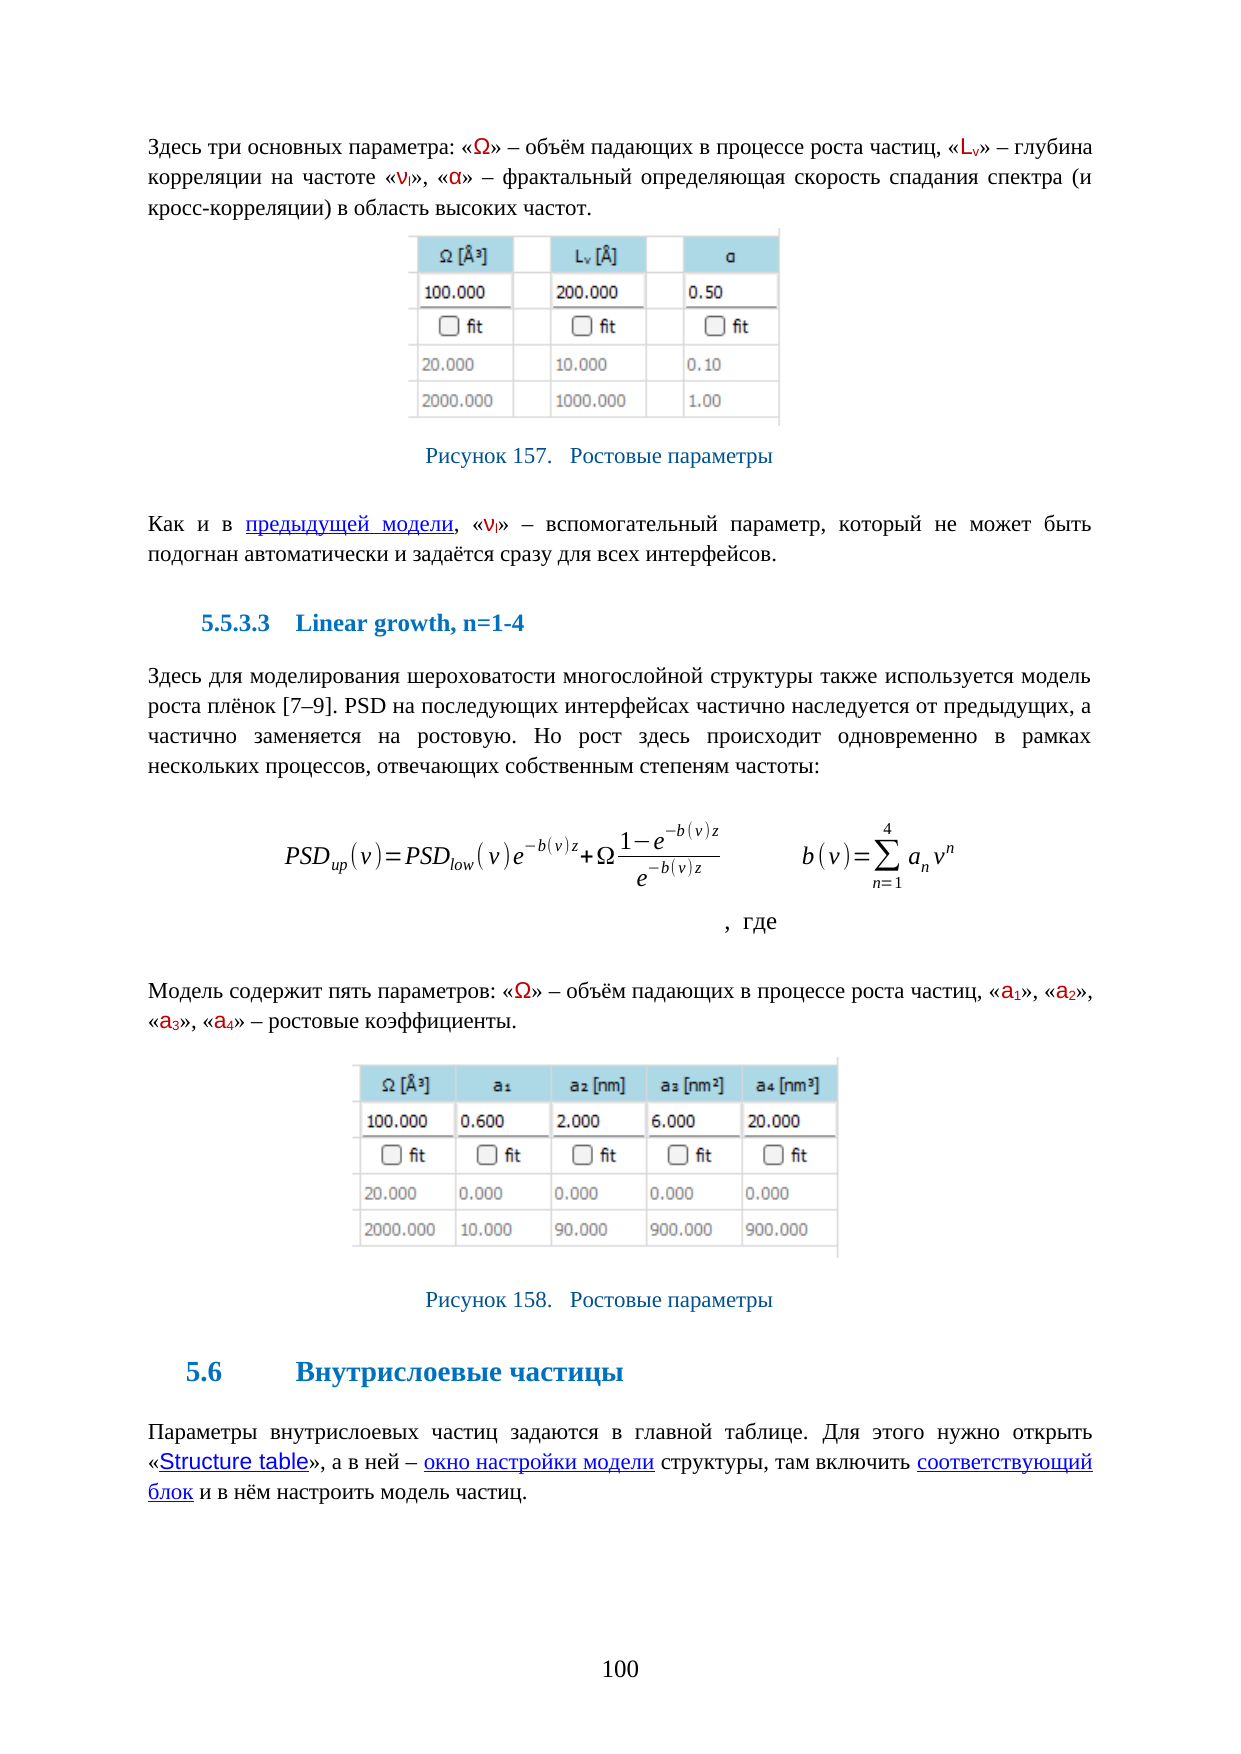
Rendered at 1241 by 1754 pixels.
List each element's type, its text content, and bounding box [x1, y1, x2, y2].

text , где [148, 820, 1093, 935]
text Модель содержит пять параметров: «Ω» – объём падающих в процессе роста частиц, «a1», «a2», «a3», «a4» – ростовые коэффициенты. [148, 977, 1093, 1033]
text Здесь для моделирования шероховатости многослойной структуры также используется модель роста плёнок [7–9]. PSD на последующих интерфейсах частично наследуется от предыдущих, а частично заменяется на ростовую. Но рост здесь происходит одновременно в рамках нескольких процессов, отвечающих собственным степеням частоты: [148, 662, 1093, 779]
picture [408, 228, 788, 426]
text Параметры внутрислоевых частиц задаются в главной таблице. Для этого нужно открыть «Structure table», а в ней – окно настройки модели структуры, там включить соответствующий блок и в нём настроить модель частиц. [148, 1418, 1093, 1504]
subtitle Linear growth, n=1-4 [201, 608, 1093, 637]
subtitle Внутрислоевые частицы [155, 1354, 1093, 1388]
text Здесь три основных параметра: «Ω» – объём падающих в процессе роста частиц, «Lv» – глубина корреляции на частоте «νl», «α» – фрактальный определяющая скорость спадания спектра (и кросс-корреляции) в область высоких частот. [148, 133, 1093, 220]
picture [352, 1057, 845, 1258]
text Как и в предыдущей модели, «νl» – вспомогательный параметр, который не может быть подогнан автоматически и задаётся сразу для всех интерфейсов. [148, 510, 1093, 567]
